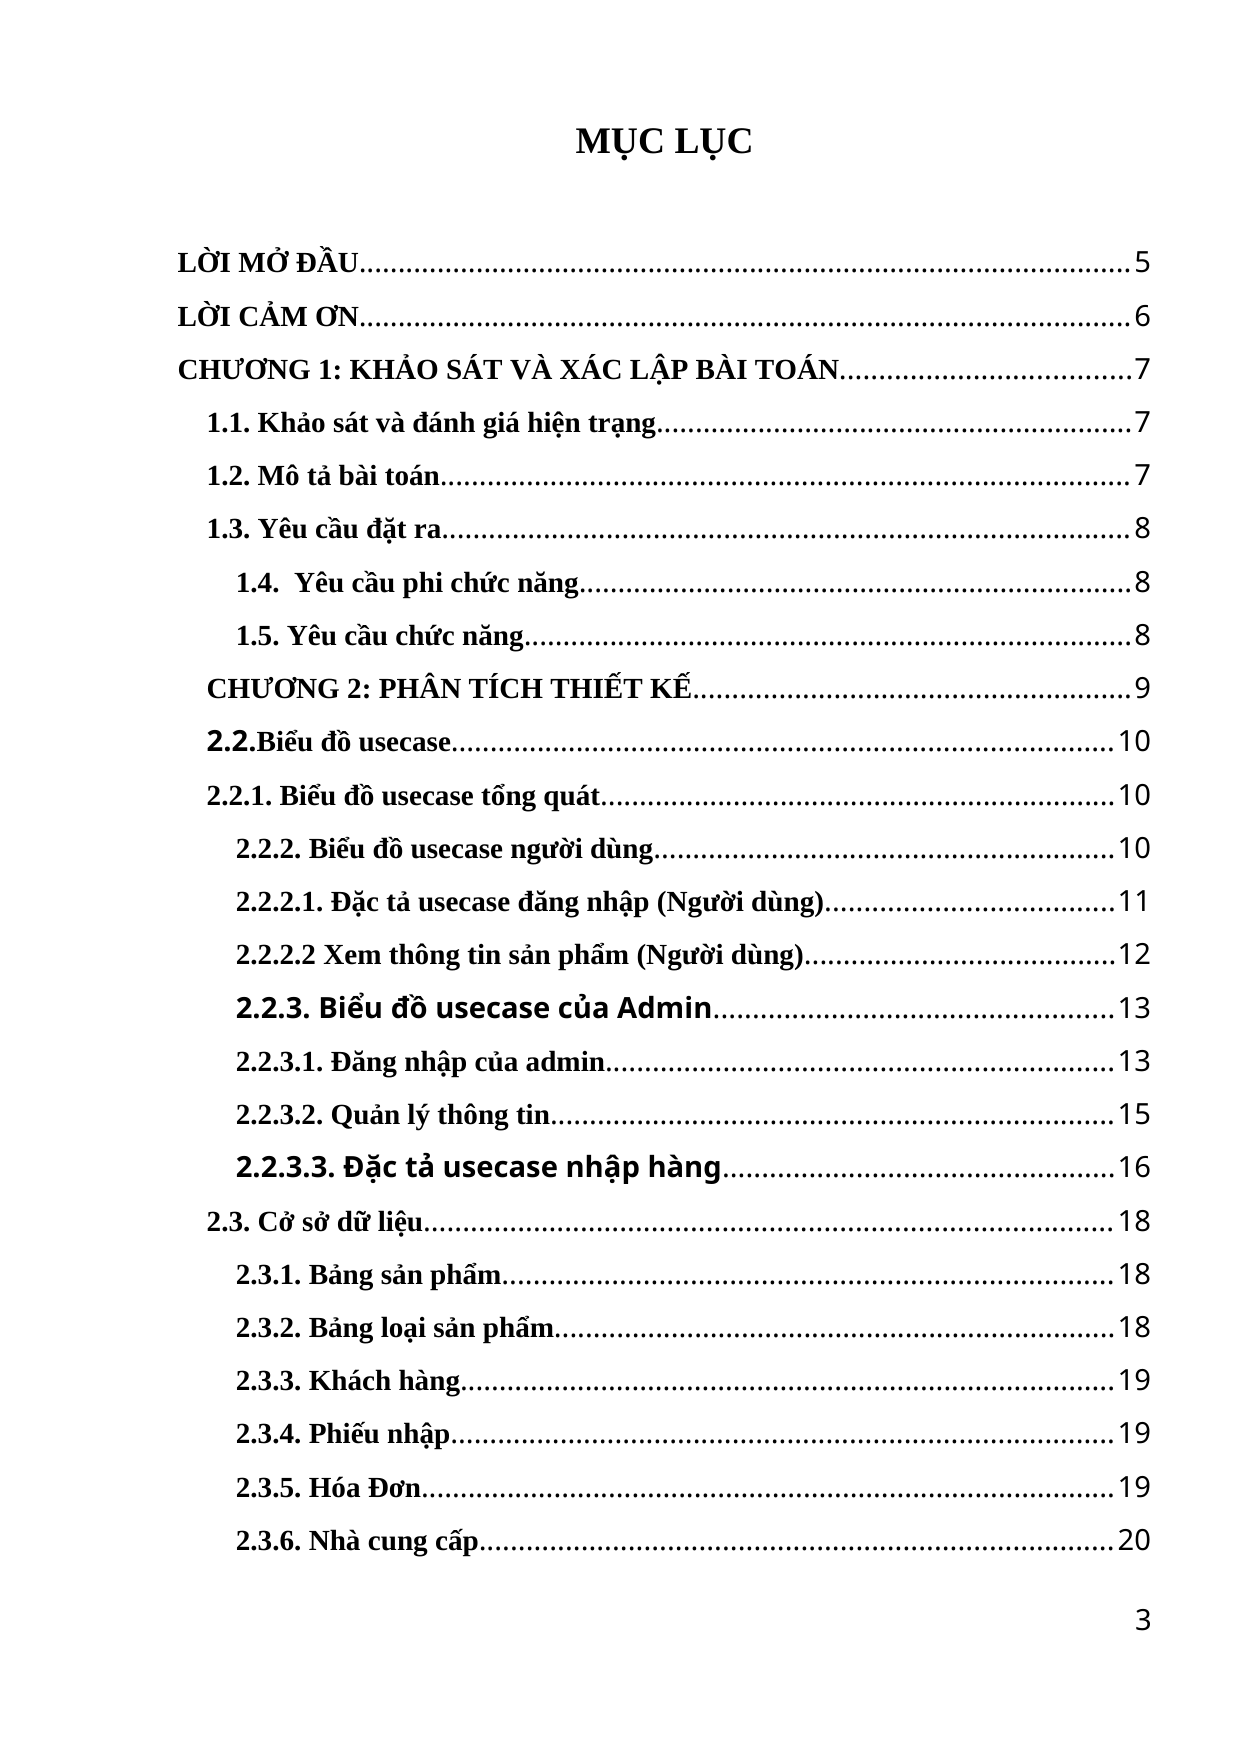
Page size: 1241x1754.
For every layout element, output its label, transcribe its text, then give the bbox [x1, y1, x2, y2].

text MỤC LỤC [177, 118, 1152, 161]
